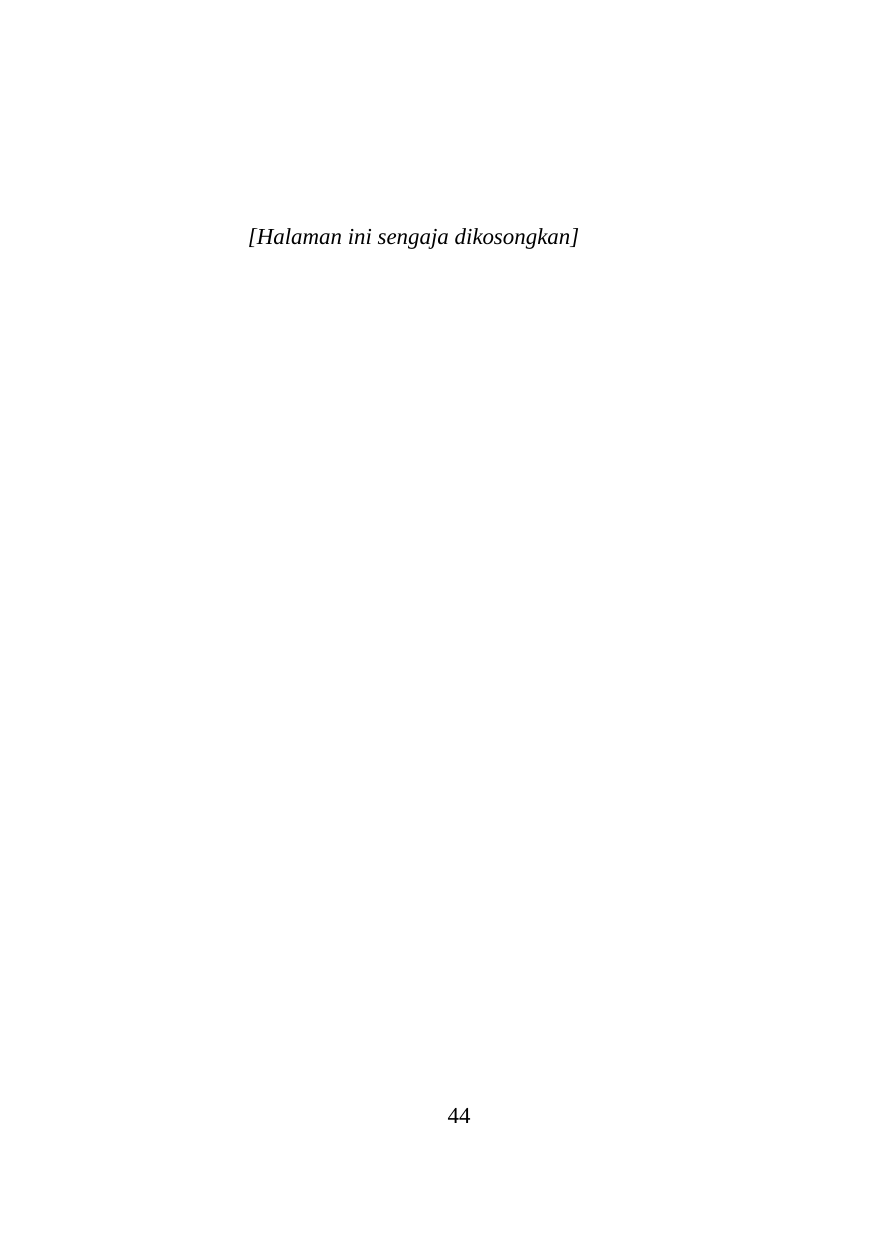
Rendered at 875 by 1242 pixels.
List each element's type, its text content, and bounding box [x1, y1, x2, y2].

text [Halaman ini sengaja dikosongkan] [248, 223, 797, 249]
